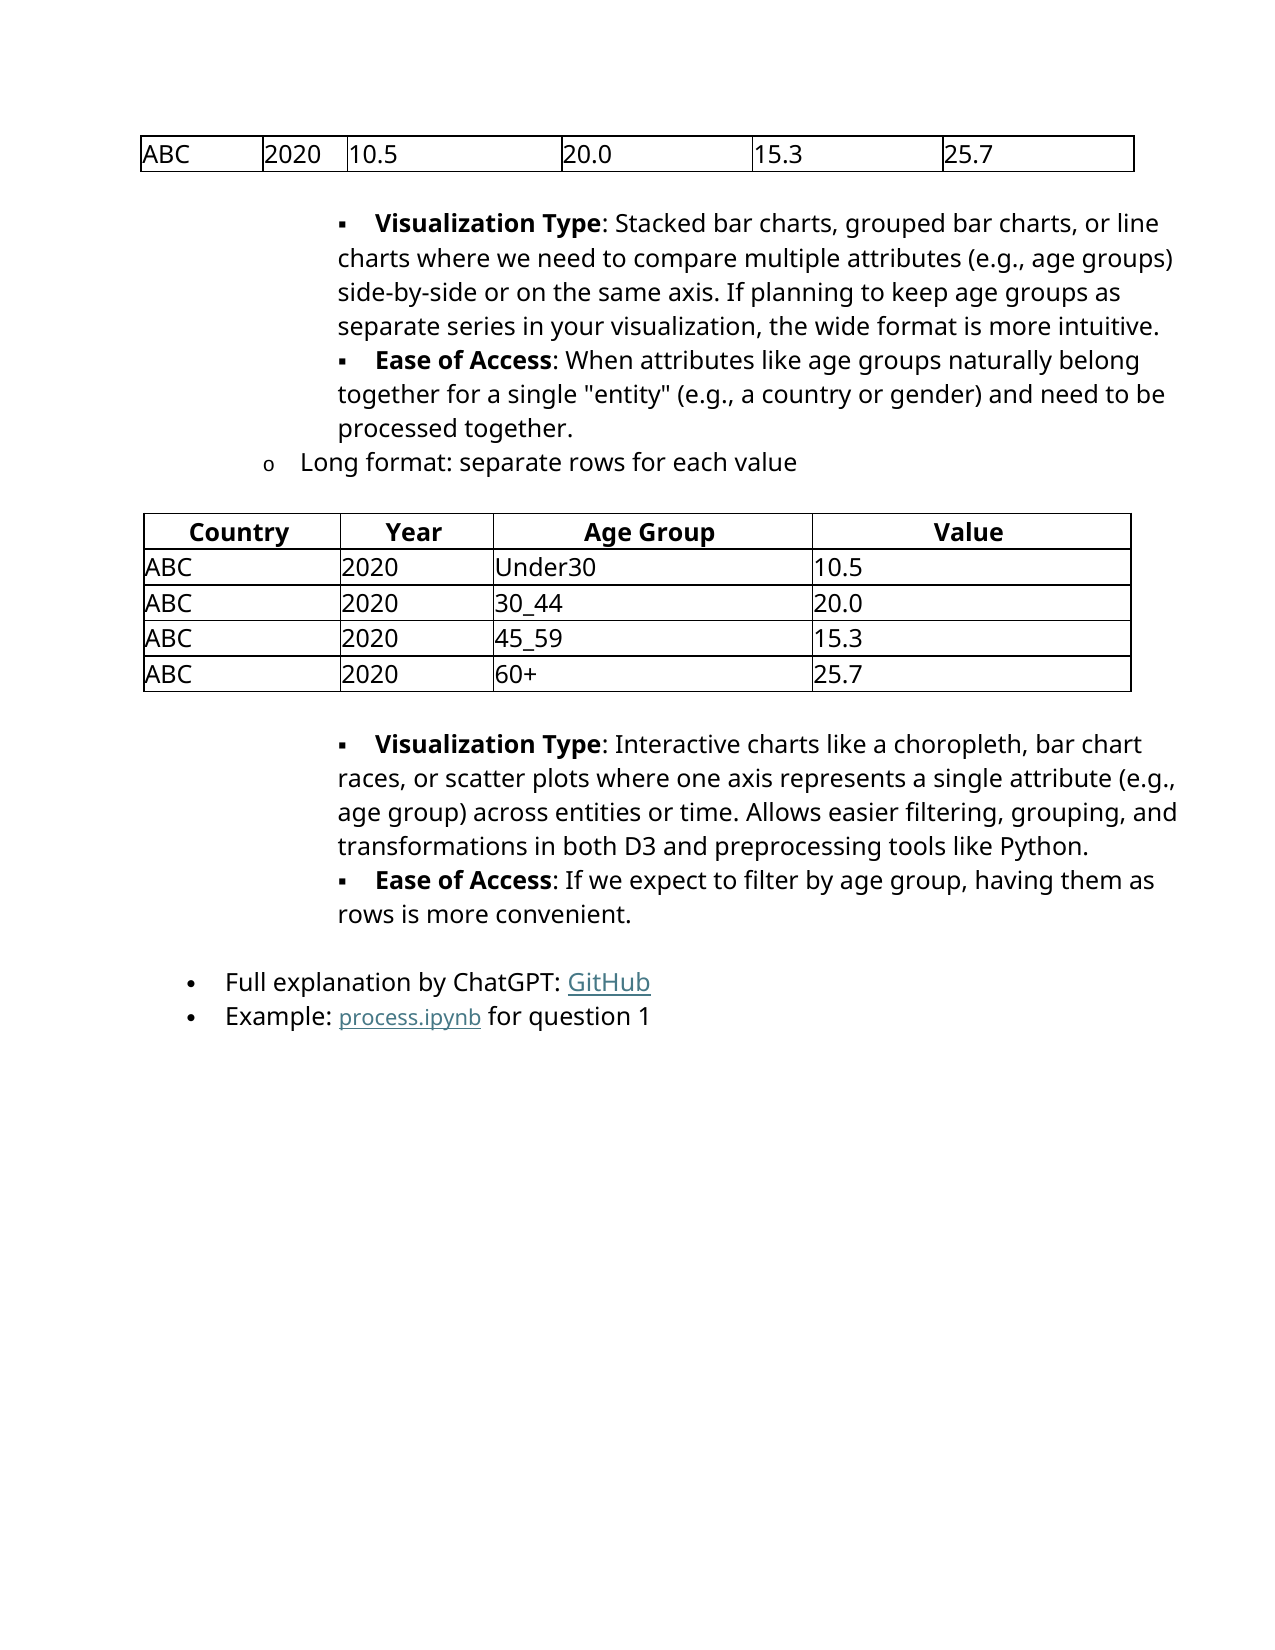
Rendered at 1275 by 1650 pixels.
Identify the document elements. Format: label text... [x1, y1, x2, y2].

table_cell Under30 [494, 550, 812, 584]
list Visualization Type: Interactive charts like a choropleth, bar chart races, or scatter plots where one axis represents a single attribute (e.g., age group) across entities or time. Allows easier filtering, grouping, and transformations in both D3 and preprocessing tools like Python. [337, 726, 1200, 863]
table_cell 15.3 [813, 621, 1130, 655]
list Ease of Access: If we expect to filter by age group, having them as rows is more convenient. [337, 863, 1200, 931]
table_cell 10.5 [348, 137, 561, 171]
table_cell 20.0 [813, 586, 1130, 619]
table_header Age Group [494, 514, 812, 548]
table_header Year [341, 514, 493, 548]
list Visualization Type: Stacked bar charts, grouped bar charts, or line charts where we need to compare multiple attributes (e.g., age groups) side-by-side or on the same axis. If planning to keep age groups as separate series in your visualization, the wide format is more intuitive. [337, 206, 1200, 342]
table_header Value [813, 514, 1130, 548]
table_cell ABC [145, 657, 340, 691]
table_header Country [145, 514, 340, 548]
table_cell 2020 [341, 657, 493, 691]
table_cell 10.5 [813, 550, 1130, 584]
list Full explanation by ChatGPT: GitHub [187, 965, 1200, 999]
list Long format: separate rows for each value [262, 444, 1200, 479]
table_cell 20.0 [563, 137, 752, 171]
table_cell 30_44 [494, 586, 812, 619]
table_cell ABC [145, 586, 340, 619]
table_cell 25.7 [813, 657, 1130, 691]
table_cell 2020 [341, 621, 493, 655]
table_cell 2020 [341, 586, 493, 619]
table_cell ABC [145, 621, 340, 655]
list Example: process.ipynb for question 1 [187, 999, 1200, 1033]
table_cell 15.3 [753, 137, 942, 171]
list Ease of Access: When attributes like age groups naturally belong together for a single "entity" (e.g., a country or gender) and need to be processed together. [337, 342, 1200, 444]
table_cell 2020 [264, 137, 347, 171]
table_cell 25.7 [944, 137, 1133, 171]
table_cell ABC [142, 137, 262, 171]
table_cell ABC [145, 550, 340, 584]
table_cell 45_59 [494, 621, 812, 655]
table_cell 2020 [341, 550, 493, 584]
table_cell 60+ [494, 657, 812, 691]
